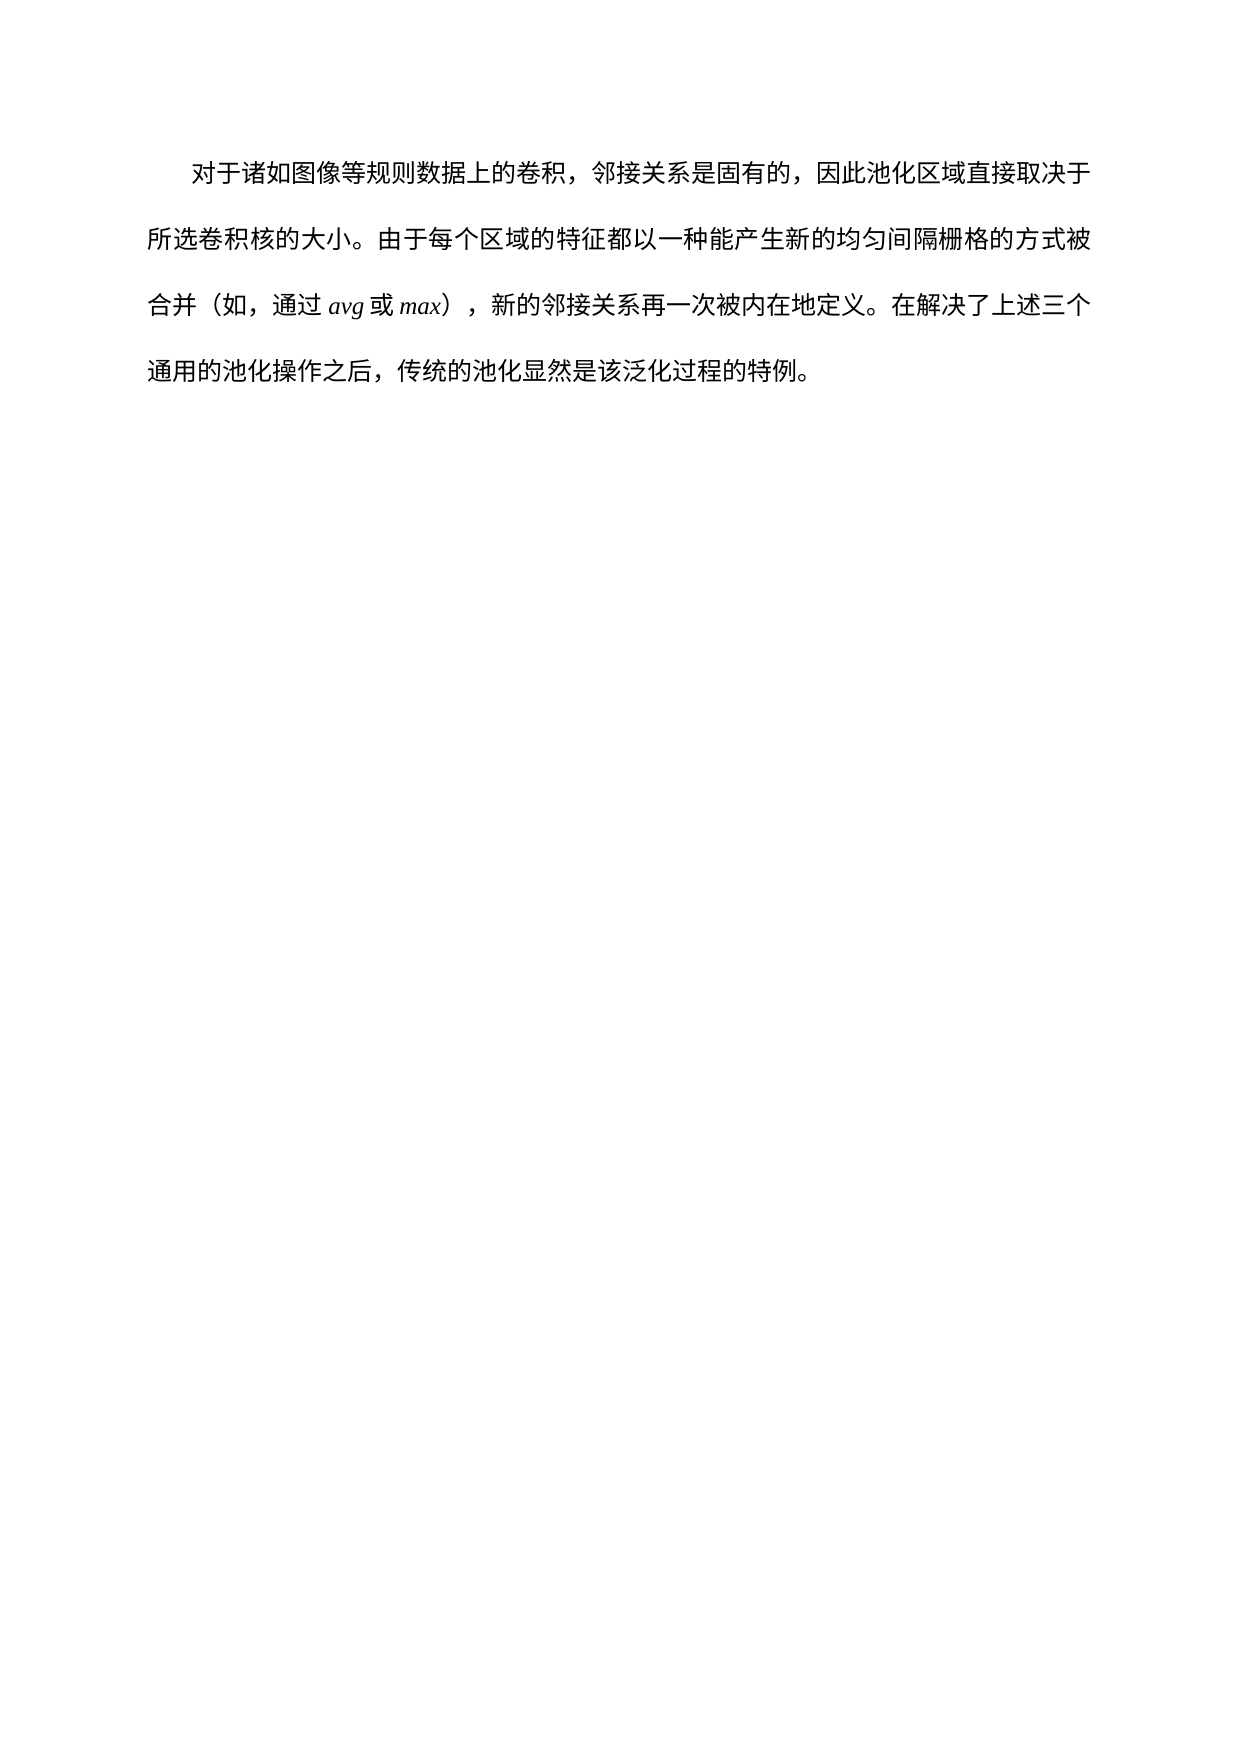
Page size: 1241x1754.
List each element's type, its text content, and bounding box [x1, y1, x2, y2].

text 对于诸如图像等规则数据上的卷积，邻接关系是固有的，因此池化区域直接取决于所选卷积核的大小。由于每个区域的特征都以一种能产生新的均匀间隔栅格的方式被合并（如，通过avg或max），新的邻接关系再一次被内在地定义。在解决了上述三个通用的池化操作之后，传统的池化显然是该泛化过程的特例。 [148, 150, 1092, 392]
